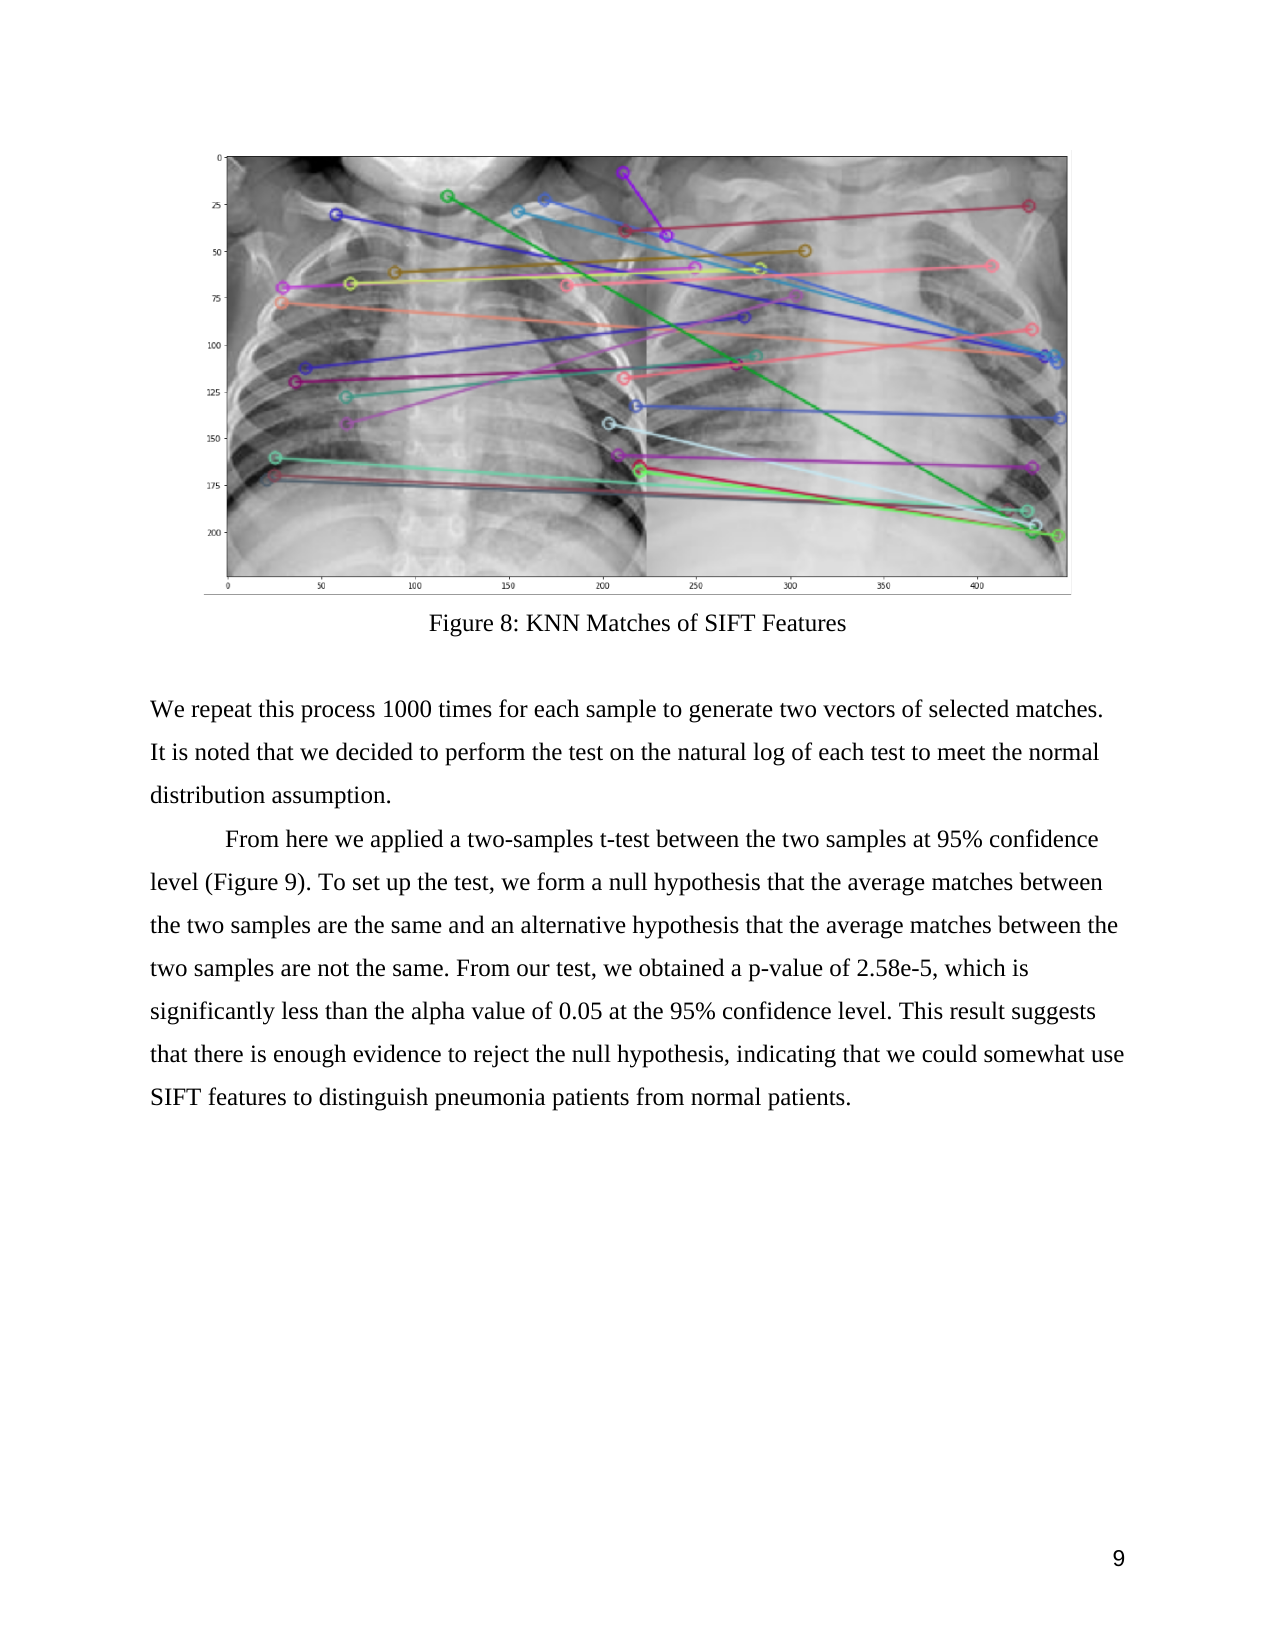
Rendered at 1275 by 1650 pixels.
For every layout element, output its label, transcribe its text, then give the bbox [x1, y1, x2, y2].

text From here we applied a two-samples t-test between the two samples at 95% confidence level (Figure 9). To set up the test, we form a null hypothesis that the average matches between the two samples are the same and an alternative hypothesis that the average matches between the two samples are not the same. From our test, we obtained a p-value of 2.58e-5, which is significantly less than the alpha value of 0.05 at the 95% confidence level. This result suggests that there is enough evidence to reject the null hypothesis, indicating that we could somewhat use SIFT features to distinguish pneumonia patients from normal patients. [150, 824, 1125, 1111]
picture [203, 150, 1072, 595]
text We repeat this process 1000 times for each sample to generate two vectors of selected matches. It is noted that we decided to perform the test on the natural log of each test to meet the normal distribution assumption. [150, 694, 1125, 809]
text Figure 8: KNN Matches of SIFT Features [150, 608, 1125, 637]
